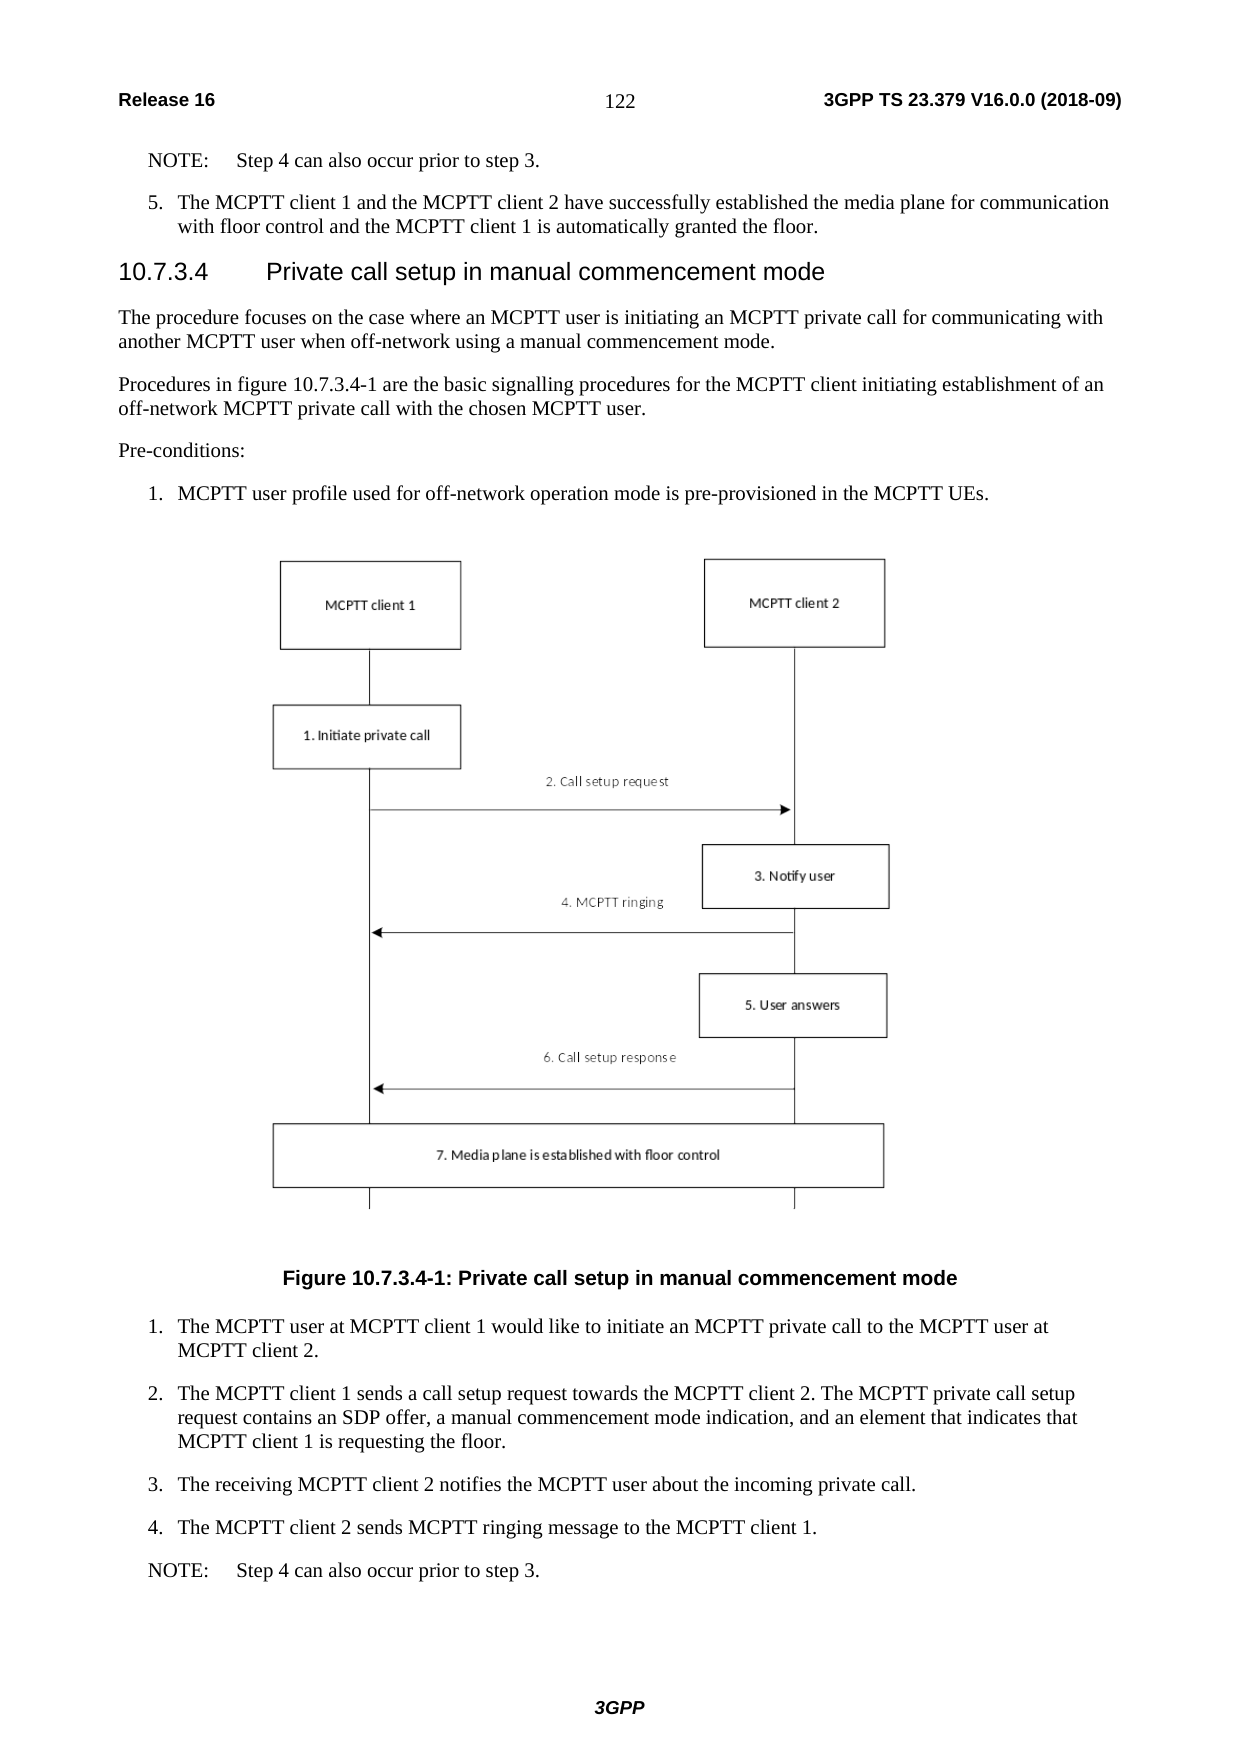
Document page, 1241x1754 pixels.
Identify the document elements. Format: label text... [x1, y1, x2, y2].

text 1. MCPTT user profile used for off-network operation mode is pre-provisioned in the MCPTT UEs. [148, 481, 1122, 505]
text Procedures in figure 10.7.3.4-1 are the basic signalling procedures for the MCPTT client initiating establishment of an off-network MCPTT private call with the chosen MCPTT user. [118, 372, 1122, 420]
text NOTE: Step 4 can also occur prior to step 3. [148, 147, 1122, 172]
text Pre-conditions: [118, 438, 1122, 462]
text NOTE: Step 4 can also occur prior to step 3. [148, 1558, 1122, 1582]
subtitle 10.7.3.4 Private call setup in manual commencement mode [118, 257, 1122, 286]
text 5. The MCPTT client 1 and the MCPTT client 2 have successfully established the media plane for communication with floor control and the MCPTT client 1 is automatically granted the floor. [148, 190, 1122, 238]
text 2. The MCPTT client 1 sends a call setup request towards the MCPTT client 2. The MCPTT private call setup request contains an SDP offer, a manual commencement mode indication, and an element that indicates that MCPTT client 1 is requesting the floor. [148, 1381, 1122, 1453]
text The procedure focuses on the case where an MCPTT user is initiating an MCPTT private call for communicating with another MCPTT user when off-network using a manual commencement mode. [118, 305, 1122, 353]
text 3. The receiving MCPTT client 2 notifies the MCPTT user about the incoming private call. [148, 1472, 1122, 1496]
text 1. The MCPTT user at MCPTT client 1 would like to initiate an MCPTT private call to the MCPTT user at MCPTT client 2. [148, 1314, 1122, 1362]
text 4. The MCPTT client 2 sends MCPTT ringing message to the MCPTT client 1. [148, 1515, 1122, 1539]
text Figure 10.7.3.4-1: Private call setup in manual commencement mode [118, 1265, 1122, 1289]
